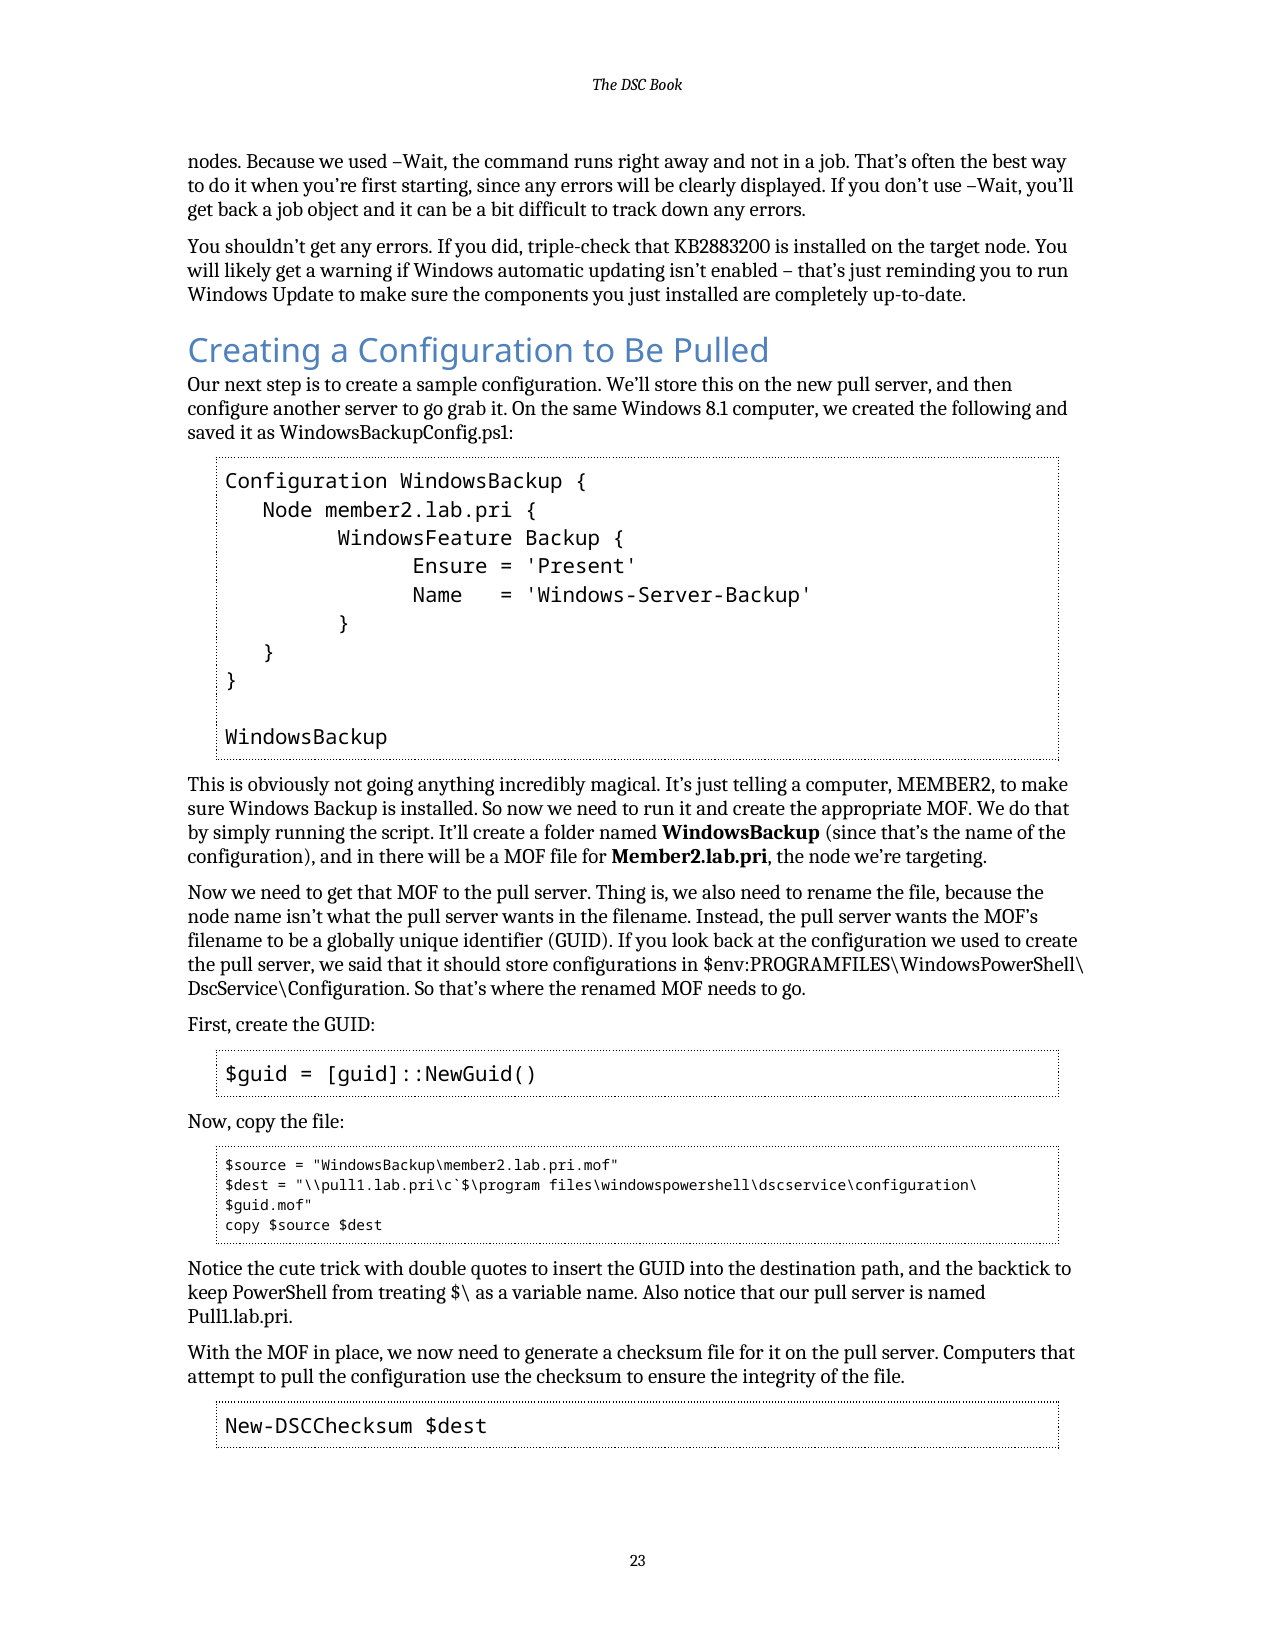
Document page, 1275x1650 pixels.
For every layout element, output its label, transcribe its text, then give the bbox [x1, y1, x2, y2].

text $source = "WindowsBackup\member2.lab.pri.mof" [216, 1146, 1059, 1166]
text WindowsFeature Backup { [216, 514, 1059, 542]
text Now, copy the file: [187, 1109, 1087, 1133]
text Ensure = 'Present' [216, 542, 1059, 571]
text New-DSCChecksum $dest [216, 1401, 1059, 1448]
subtitle Creating a Configuration to Be Pulled [187, 327, 1087, 372]
text } [216, 656, 1059, 694]
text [187, 150, 1087, 222]
text } [216, 627, 1059, 656]
text Configuration WindowsBackup { [216, 457, 1059, 485]
text } [216, 599, 1059, 627]
text Now we need to get that MOF to the pull server. Thing is, we also need to rename the file, because the node name isn’t what the pull server wants in the filename. Instead, the pull server wants the MOF’s filename to be a globally unique identifier (GUID). If you look back at the configuration we used to create the pull server, we said that it should store configurations in $env:PROGRAMFILES\WindowsPowerShell\DscService\Configuration. So that’s where the renamed MOF needs to go. [187, 881, 1087, 1001]
text Notice the cute trick with double quotes to insert the GUID into the destination path, and the backtick to keep PowerShell from treating $\ as a variable name. Also notice that our pull server is named Pull1.lab.pri. [187, 1257, 1087, 1328]
text You shouldn’t get any errors. If you did, triple-check that KB2883200 is installed on the target node. You will likely get a warning if Windows automatic updating isn’t enabled – that’s just reminding you to run Windows Update to make sure the components you just installed are completely up-to-date. [187, 234, 1087, 306]
text Our next step is to create a sample configuration. We’ll store this on the new pull server, and then configure another server to go grab it. On the same Windows 8.1 computer, we created the following and saved it as WindowsBackupConfig.ps1: [187, 372, 1087, 444]
text With the MOF in place, we now need to generate a checksum file for it on the pull server. Computers that attempt to pull the configuration use the checksum to ensure the integrity of the file. [187, 1341, 1087, 1389]
text Node member2.lab.pri { [216, 485, 1059, 514]
text $guid = [guid]::NewGuid() [216, 1049, 1059, 1097]
text Name = 'Windows-Server-Backup' [216, 571, 1059, 599]
text First, create the GUID: [187, 1013, 1087, 1037]
text WindowsBackup [216, 713, 1059, 760]
text $dest = "\\pull1.lab.pri\c`$\program files\windowspowershell\dscservice\configuration\$guid.mof" [216, 1166, 1059, 1205]
text This is obviously not going anything incredibly magical. It’s just telling a computer, MEMBER2, to make sure Windows Backup is installed. So now we need to run it and create the appropriate MOF. We do that by simply running the script. It’ll create a folder named WindowsBackup (since that’s the name of the configuration), and in there will be a MOF file for Member2.lab.pri, the node we’re targeting. [187, 772, 1087, 868]
text copy $source $dest [216, 1205, 1059, 1244]
